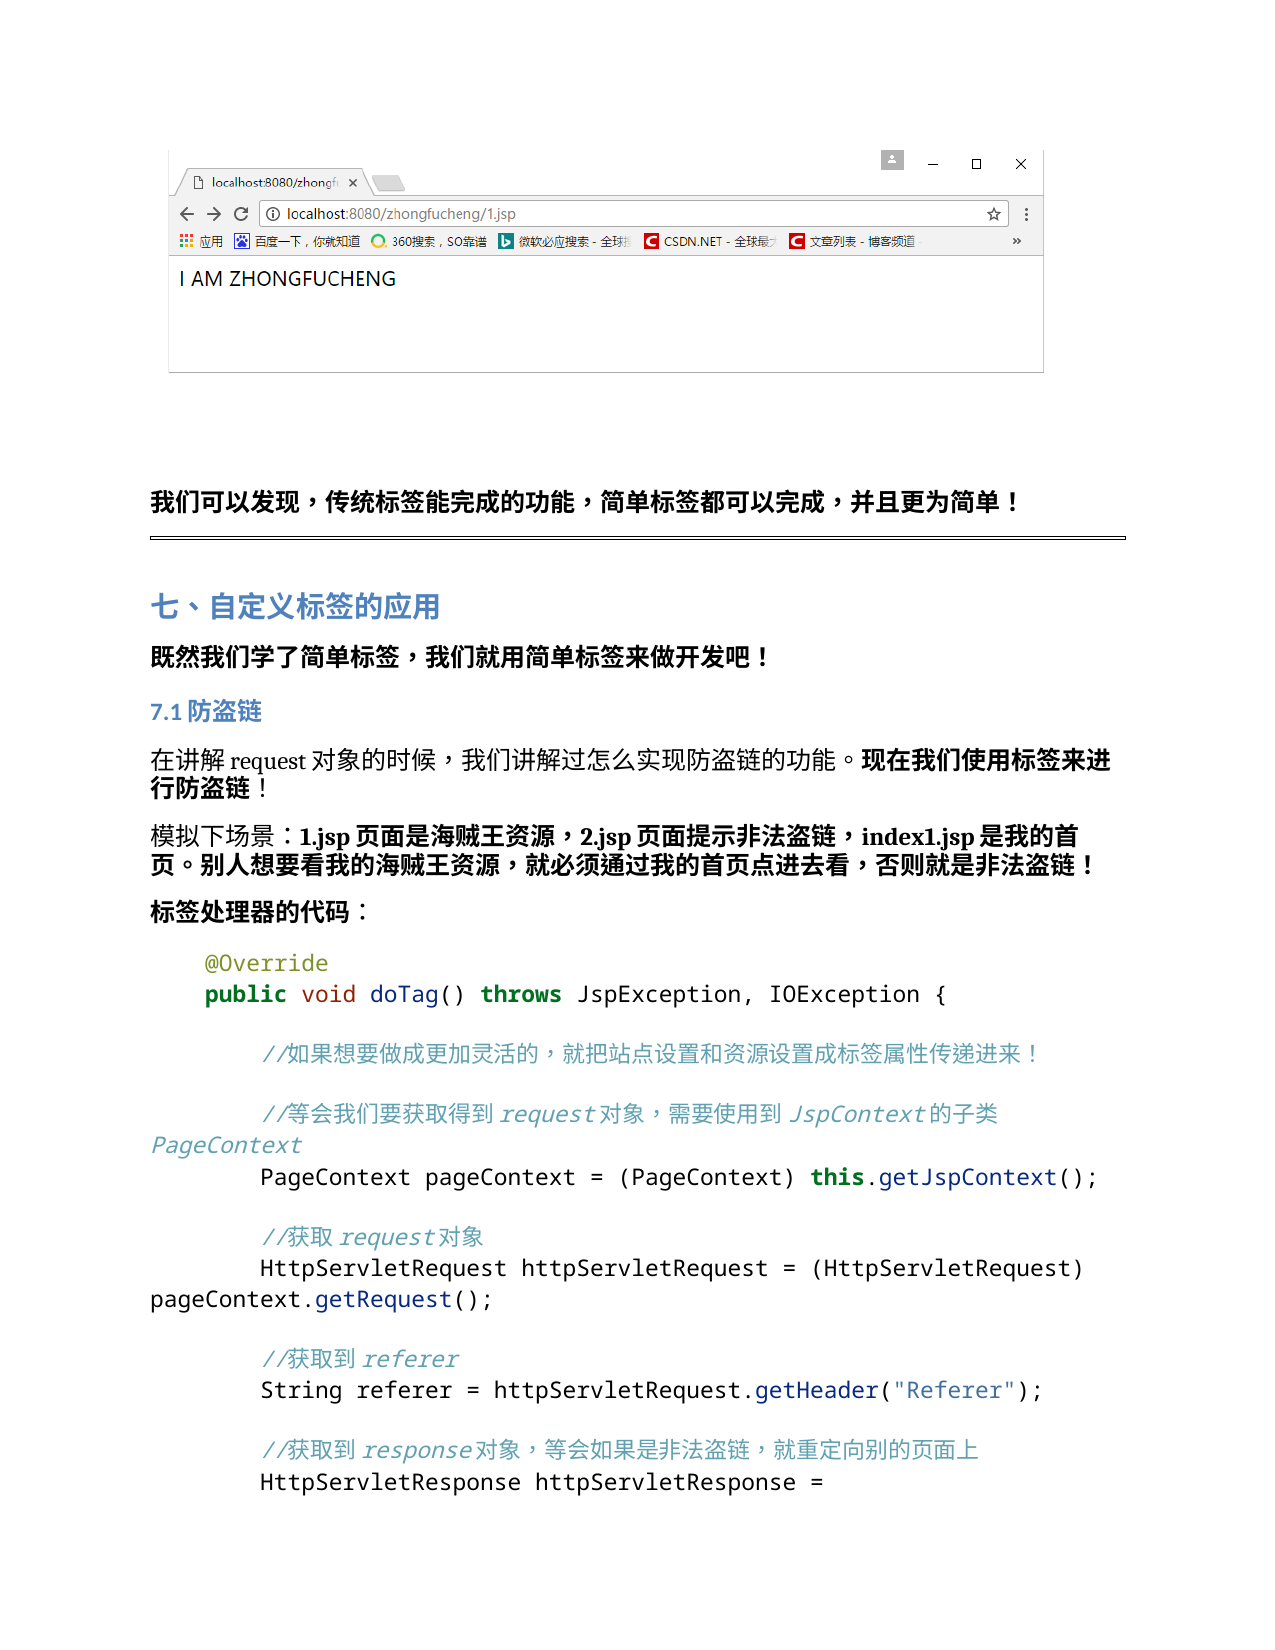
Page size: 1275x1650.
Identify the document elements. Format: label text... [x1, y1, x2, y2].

text 既然我们学了简单标签，我们就用简单标签来做开发吧！ [150, 644, 1125, 673]
text 在讲解request对象的时候，我们讲解过怎么实现防盗链的功能。现在我们使用标签来进行防盗链！ [150, 747, 1125, 804]
text 模拟下场景：1.jsp页面是海贼王资源，2.jsp页面提示非法盗链，index1.jsp是我的首页。别人想要看我的海贼王资源，就必须通过我的首页点进去看，否则就是非法盗链！ [150, 823, 1125, 880]
subtitle 7.1防盗链 [150, 694, 1125, 728]
subtitle 七、自定义标签的应用 [150, 586, 1125, 626]
picture [168, 150, 1044, 373]
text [150, 947, 1125, 1497]
text 我们可以发现，传统标签能完成的功能，简单标签都可以完成，并且更为简单！ [150, 489, 1125, 517]
text 标签处理器的代码： [150, 899, 1125, 928]
